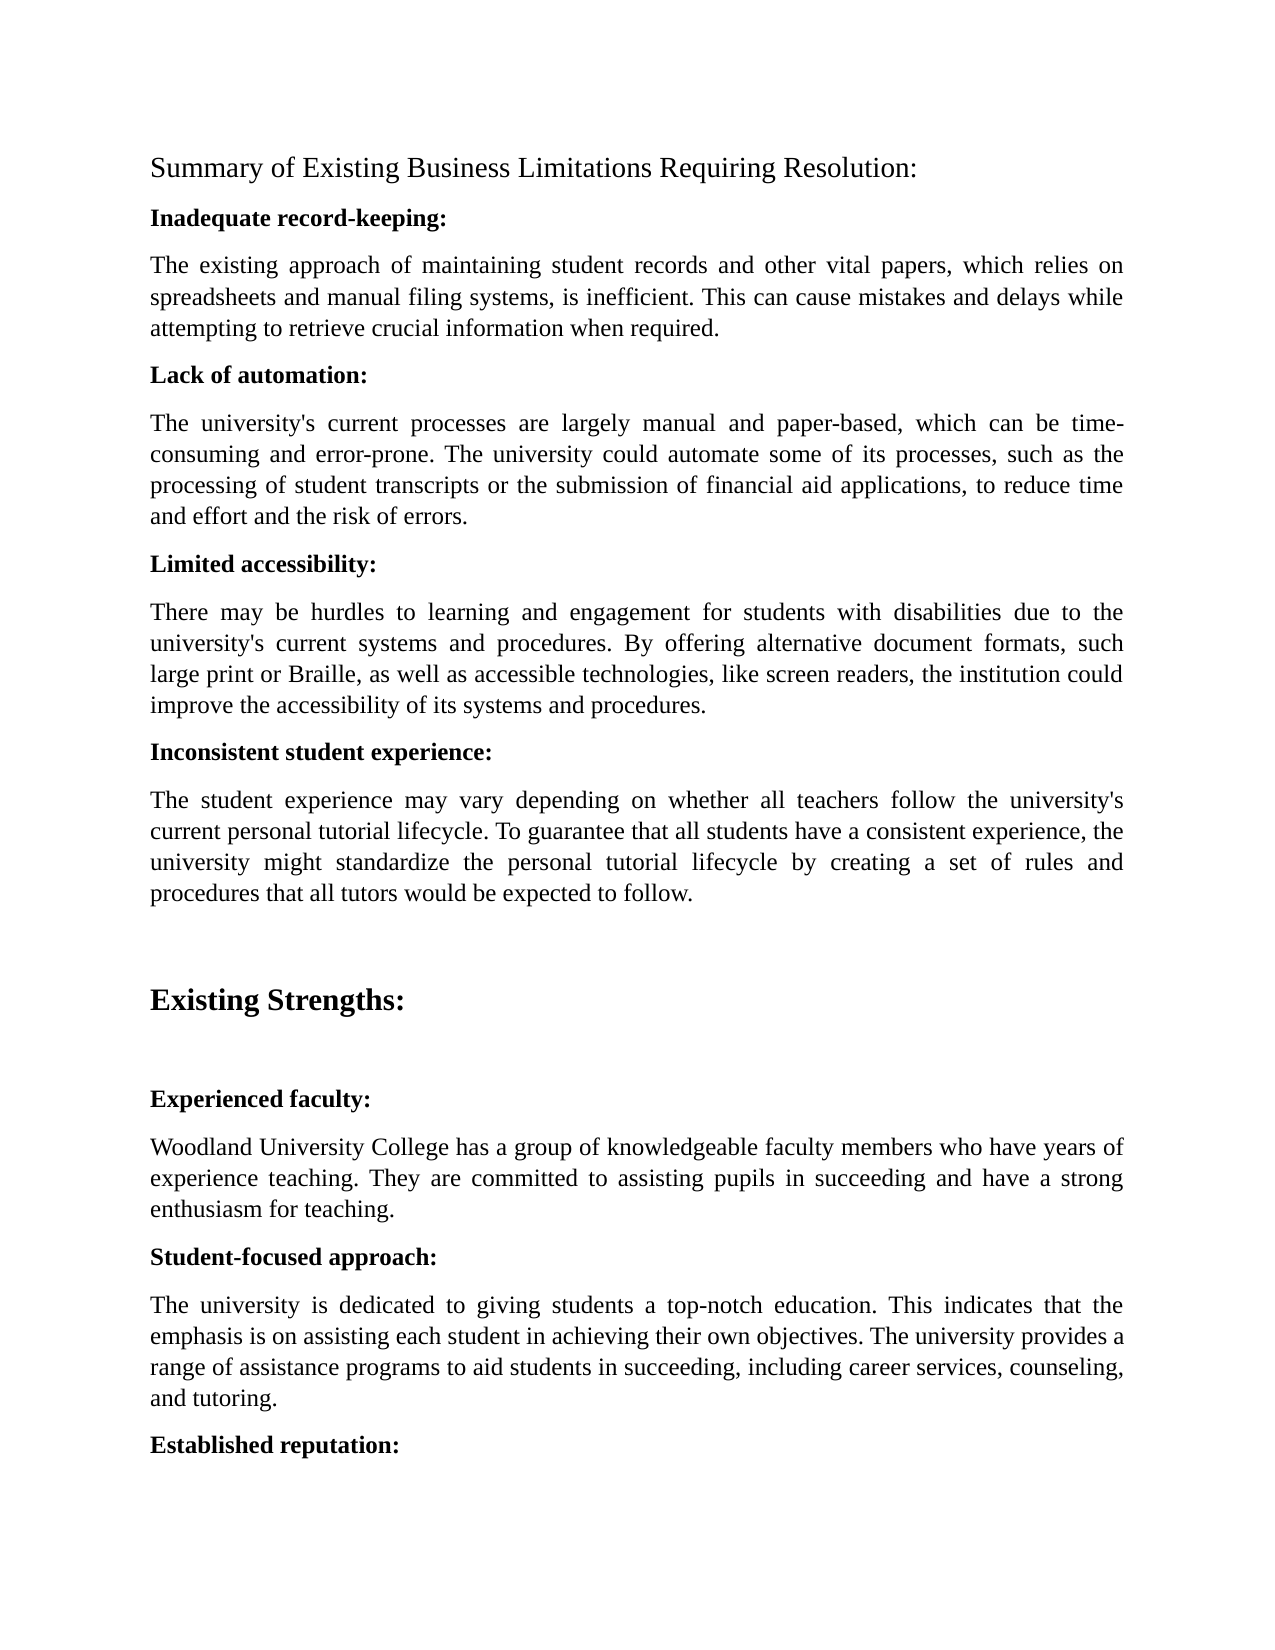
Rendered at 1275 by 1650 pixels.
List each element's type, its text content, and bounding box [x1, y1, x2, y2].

text Existing Strengths: [150, 981, 1125, 1017]
text The university's current processes are largely manual and paper-based, which can be time-consuming and error-prone. The university could automate some of its processes, such as the processing of student transcripts or the submission of financial aid applications, to reduce time and effort and the risk of errors. [150, 408, 1125, 530]
text Inconsistent student experience: [150, 737, 1125, 766]
text Lack of automation: [150, 360, 1125, 389]
text Woodland University College has a group of knowledgeable faculty members who have years of experience teaching. They are committed to assisting pupils in succeeding and have a strong enthusiasm for teaching. [150, 1132, 1125, 1223]
text The student experience may vary depending on whether all teachers follow the university's current personal tutorial lifecycle. To guarantee that all students have a consistent experience, the university might standardize the personal tutorial lifecycle by creating a set of rules and procedures that all tutors would be expected to follow. [150, 785, 1125, 907]
text Limited accessibility: [150, 549, 1125, 578]
text The existing approach of maintaining student records and other vital papers, which relies on spreadsheets and manual filing systems, is inefficient. This can cause mistakes and delays while attempting to retrieve crucial information when required. [150, 251, 1125, 341]
text There may be hurdles to learning and engagement for students with disabilities due to the university's current systems and procedures. By offering alternative document formats, such large print or Braille, as well as accessible technologies, like screen readers, the institution could improve the accessibility of its systems and procedures. [150, 597, 1125, 718]
text Student-focused approach: [150, 1242, 1125, 1271]
text Experienced faculty: [150, 1084, 1125, 1113]
text Established reputation: [150, 1431, 1125, 1459]
text The university is dedicated to giving students a top-notch education. This indicates that the emphasis is on assisting each student in achieving their own objectives. The university provides a range of assistance programs to aid students in succeeding, including career services, counseling, and tutoring. [150, 1290, 1125, 1412]
text Inadequate record-keeping: [150, 203, 1125, 232]
text Summary of Existing Business Limitations Requiring Resolution: [150, 150, 1125, 183]
